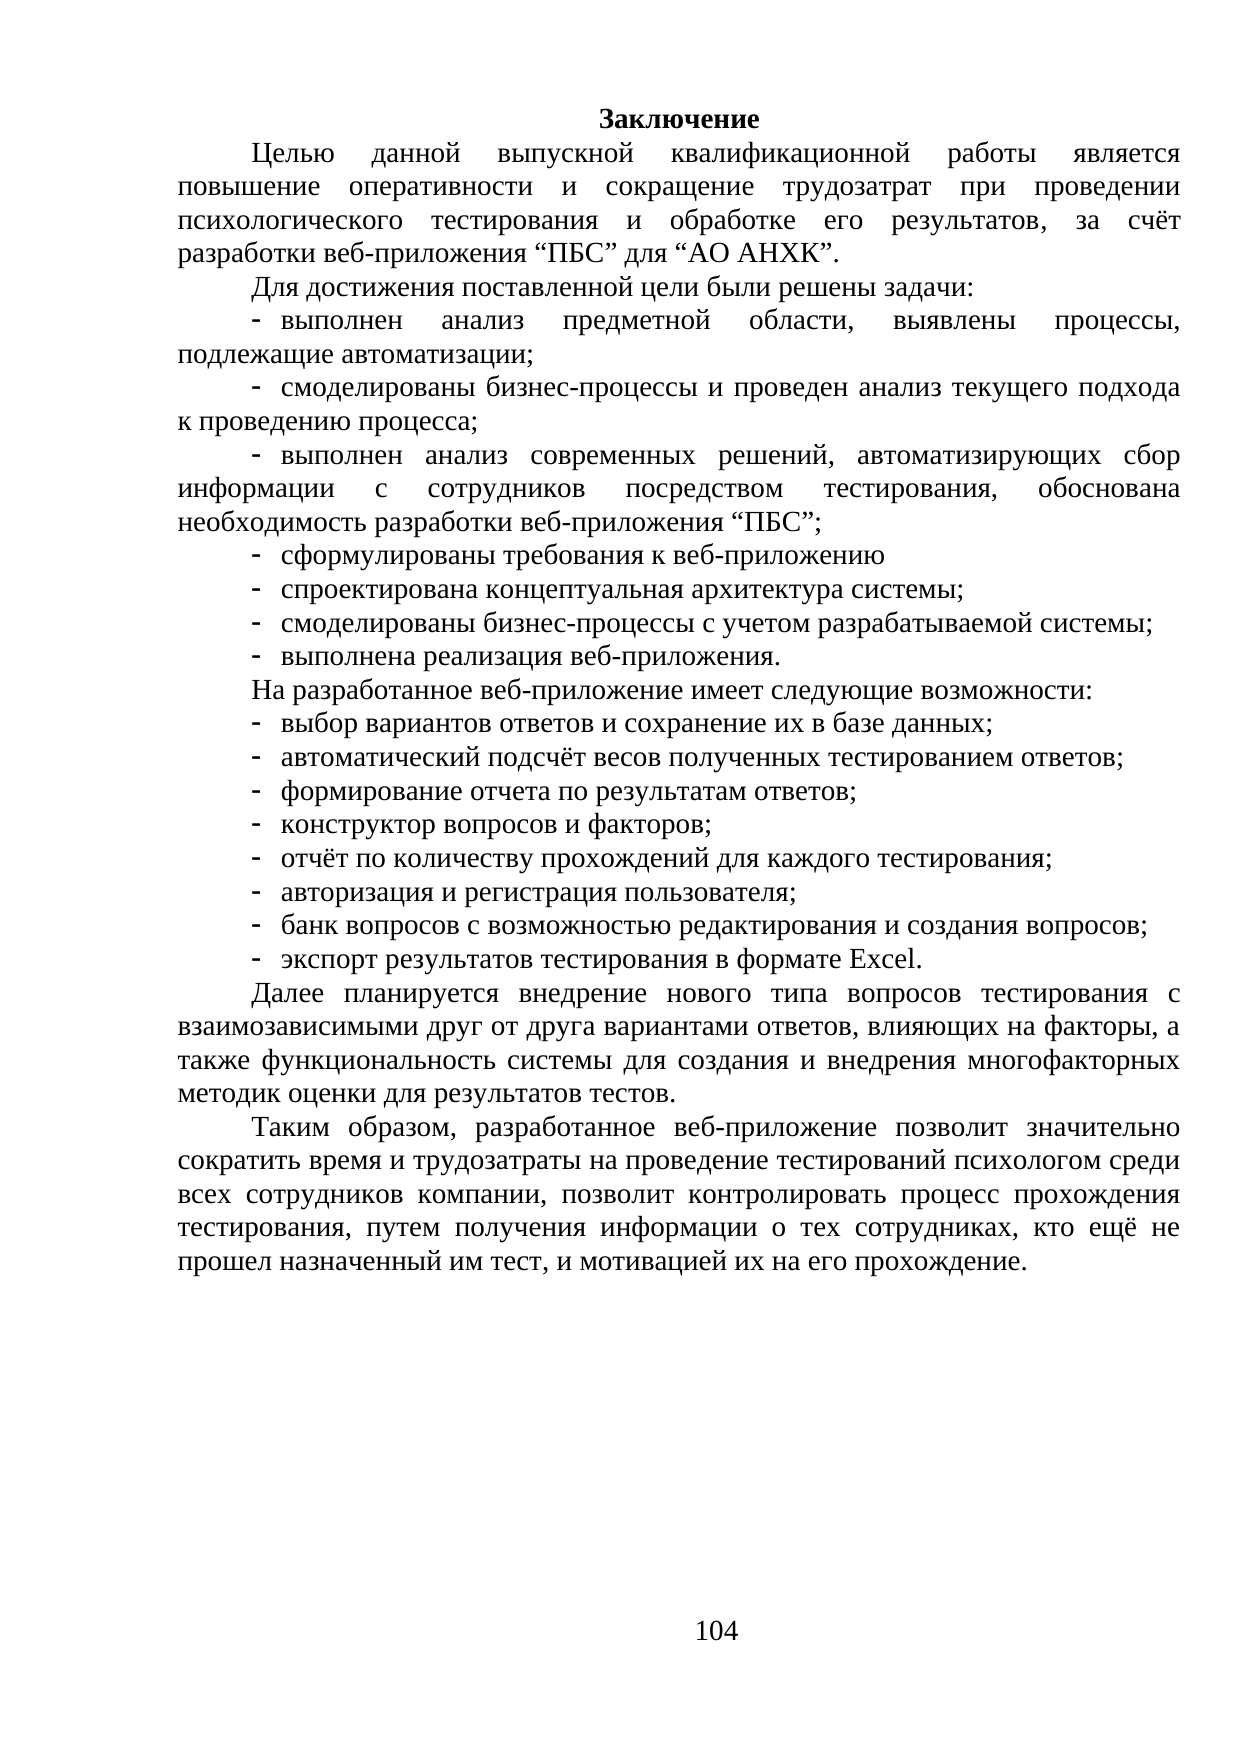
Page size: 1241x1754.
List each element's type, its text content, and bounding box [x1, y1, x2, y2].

list банк вопросов с возможностью редактирования и создания вопросов; [177, 907, 1181, 941]
list авторизация и регистрация пользователя; [177, 874, 1181, 907]
list конструктор вопросов и факторов; [177, 807, 1181, 840]
list сформулированы требования к веб-приложению [177, 537, 1181, 571]
list спроектирована концептуальная архитектура системы; [177, 571, 1181, 605]
list смоделированы бизнес-процессы и проведен анализ текущего подхода к проведению процесса; [177, 369, 1181, 437]
text Таким образом, разработанное веб-приложение позволит значительно сократить время и трудозатраты на проведение тестирований психологом среди всех сотрудников компании, позволит контролировать процесс прохождения тестирования, путем получения информации о тех сотрудниках, кто ещё не прошел назначенный им тест, и мотивацией их на его прохождение. [177, 1109, 1181, 1277]
list отчёт по количеству прохождений для каждого тестирования; [177, 840, 1181, 874]
list смоделированы бизнес-процессы с учетом разрабатываемой системы; [177, 605, 1181, 638]
text Для достижения поставленной цели были решены задачи: [177, 269, 1181, 302]
list выполнена реализация веб-приложения. [177, 638, 1181, 672]
text Целью данной выпускной квалификационной работы является повышение оперативности и сокращение трудозатрат при проведении психологического тестирования и обработке его результатов, за счёт разработки веб-приложения “ПБС” для “АО АНХК”. [177, 135, 1181, 269]
text Далее планируется внедрение нового типа вопросов тестирования с взаимозависимыми друг от друга вариантами ответов, влияющих на факторы, а также функциональность системы для создания и внедрения многофакторных методик оценки для результатов тестов. [177, 975, 1181, 1109]
list выполнен анализ предметной области, выявлены процессы, подлежащие автоматизации; [177, 302, 1181, 369]
list выполнен анализ современных решений, автоматизирующих сбор информации с сотрудников посредством тестирования, обоснована необходимость разработки веб-приложения “ПБС”; [177, 437, 1181, 537]
list выбор вариантов ответов и сохранение их в базе данных; [177, 706, 1181, 739]
list формирование отчета по результатам ответов; [177, 773, 1181, 807]
text Заключение [177, 101, 1181, 135]
list автоматический подсчёт весов полученных тестированием ответов; [177, 739, 1181, 773]
list экспорт результатов тестирования в формате Excel. [177, 941, 1181, 975]
text На разработанное веб-приложение имеет следующие возможности: [177, 672, 1181, 706]
